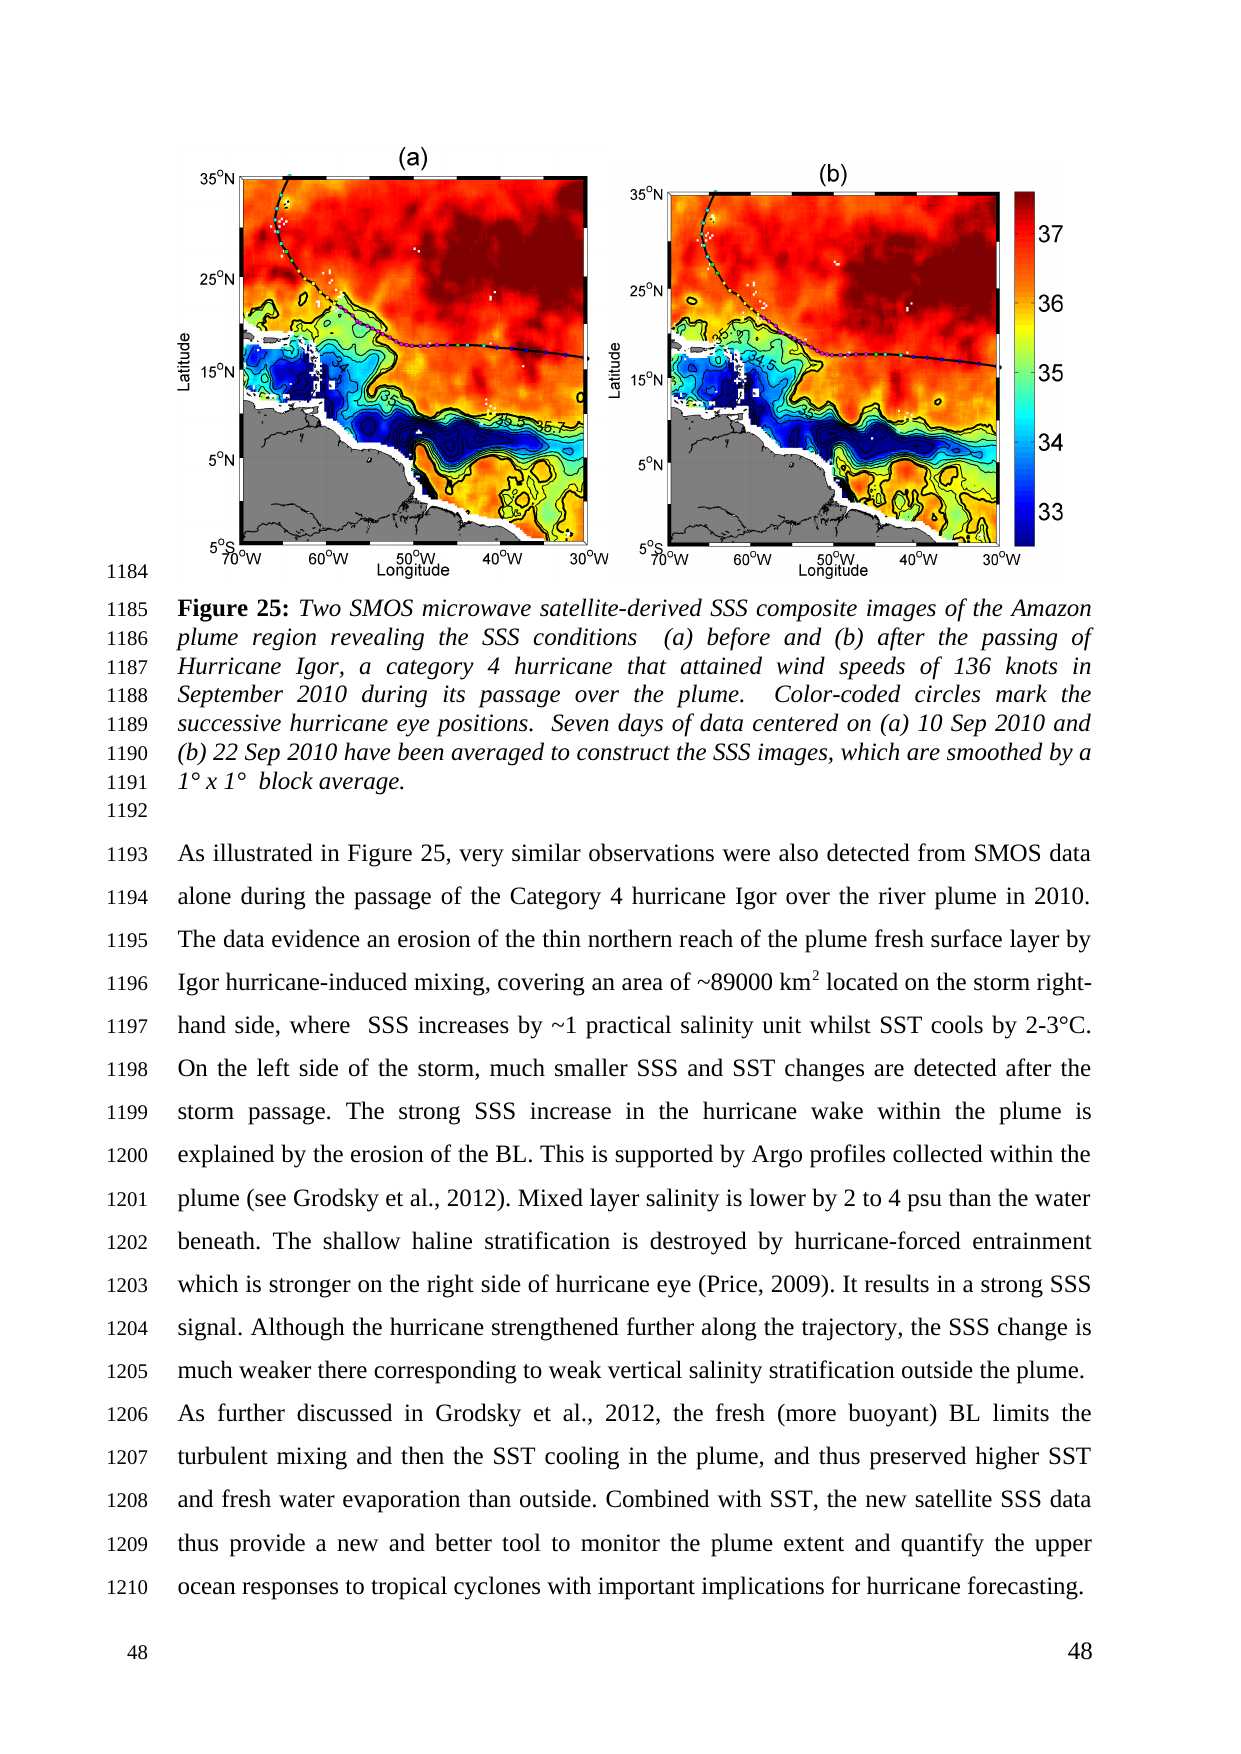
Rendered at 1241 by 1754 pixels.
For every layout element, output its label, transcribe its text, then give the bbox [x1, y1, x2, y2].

picture [177, 147, 1063, 579]
text As further discussed in Grodsky et al., 2012, the fresh (more buoyant) BL limits the turbulent mixing and then the SST cooling in the plume, and thus preserved higher SST and fresh water evaporation than outside. Combined with SST, the new satellite SSS data thus provide a new and better tool to monitor the plume extent and quantify the upper ocean responses to tropical cyclones with important implications for hurricane forecasting. [177, 1398, 1092, 1599]
text As illustrated in Figure 25, very similar observations were also detected from SMOS data alone during the passage of the Category 4 hurricane Igor over the river plume in 2010. The data evidence an erosion of the thin northern reach of the plume fresh surface layer by Igor hurricane-induced mixing, covering an area of ~89000 km2 located on the storm right-hand side, where SSS increases by ~1 practical salinity unit whilst SST cools by 2-3°C. On the left side of the storm, much smaller SSS and SST changes are detected after the storm passage. The strong SSS increase in the hurricane wake within the plume is explained by the erosion of the BL. This is supported by Argo profiles collected within the plume (see Grodsky et al., 2012). Mixed layer salinity is lower by 2 to 4 psu than the water beneath. The shallow haline stratification is destroyed by hurricane-forced entrainment which is stronger on the right side of hurricane eye (Price, 2009). It results in a strong SSS signal. Although the hurricane strengthened further along the trajectory, the SSS change is much weaker there corresponding to weak vertical salinity stratification outside the plume. [177, 838, 1092, 1384]
text Figure 25: Two SMOS microwave satellite-derived SSS composite images of the Amazon plume region revealing the SSS conditions (a) before and (b) after the passing of Hurricane Igor, a category 4 hurricane that attained wind speeds of 136 knots in September 2010 during its passage over the plume. Color-coded circles mark the successive hurricane eye positions. Seven days of data centered on (a) 10 Sep 2010 and (b) 22 Sep 2010 have been averaged to construct the SSS images, which are smoothed by a 1° x 1° block average. [177, 593, 1092, 794]
